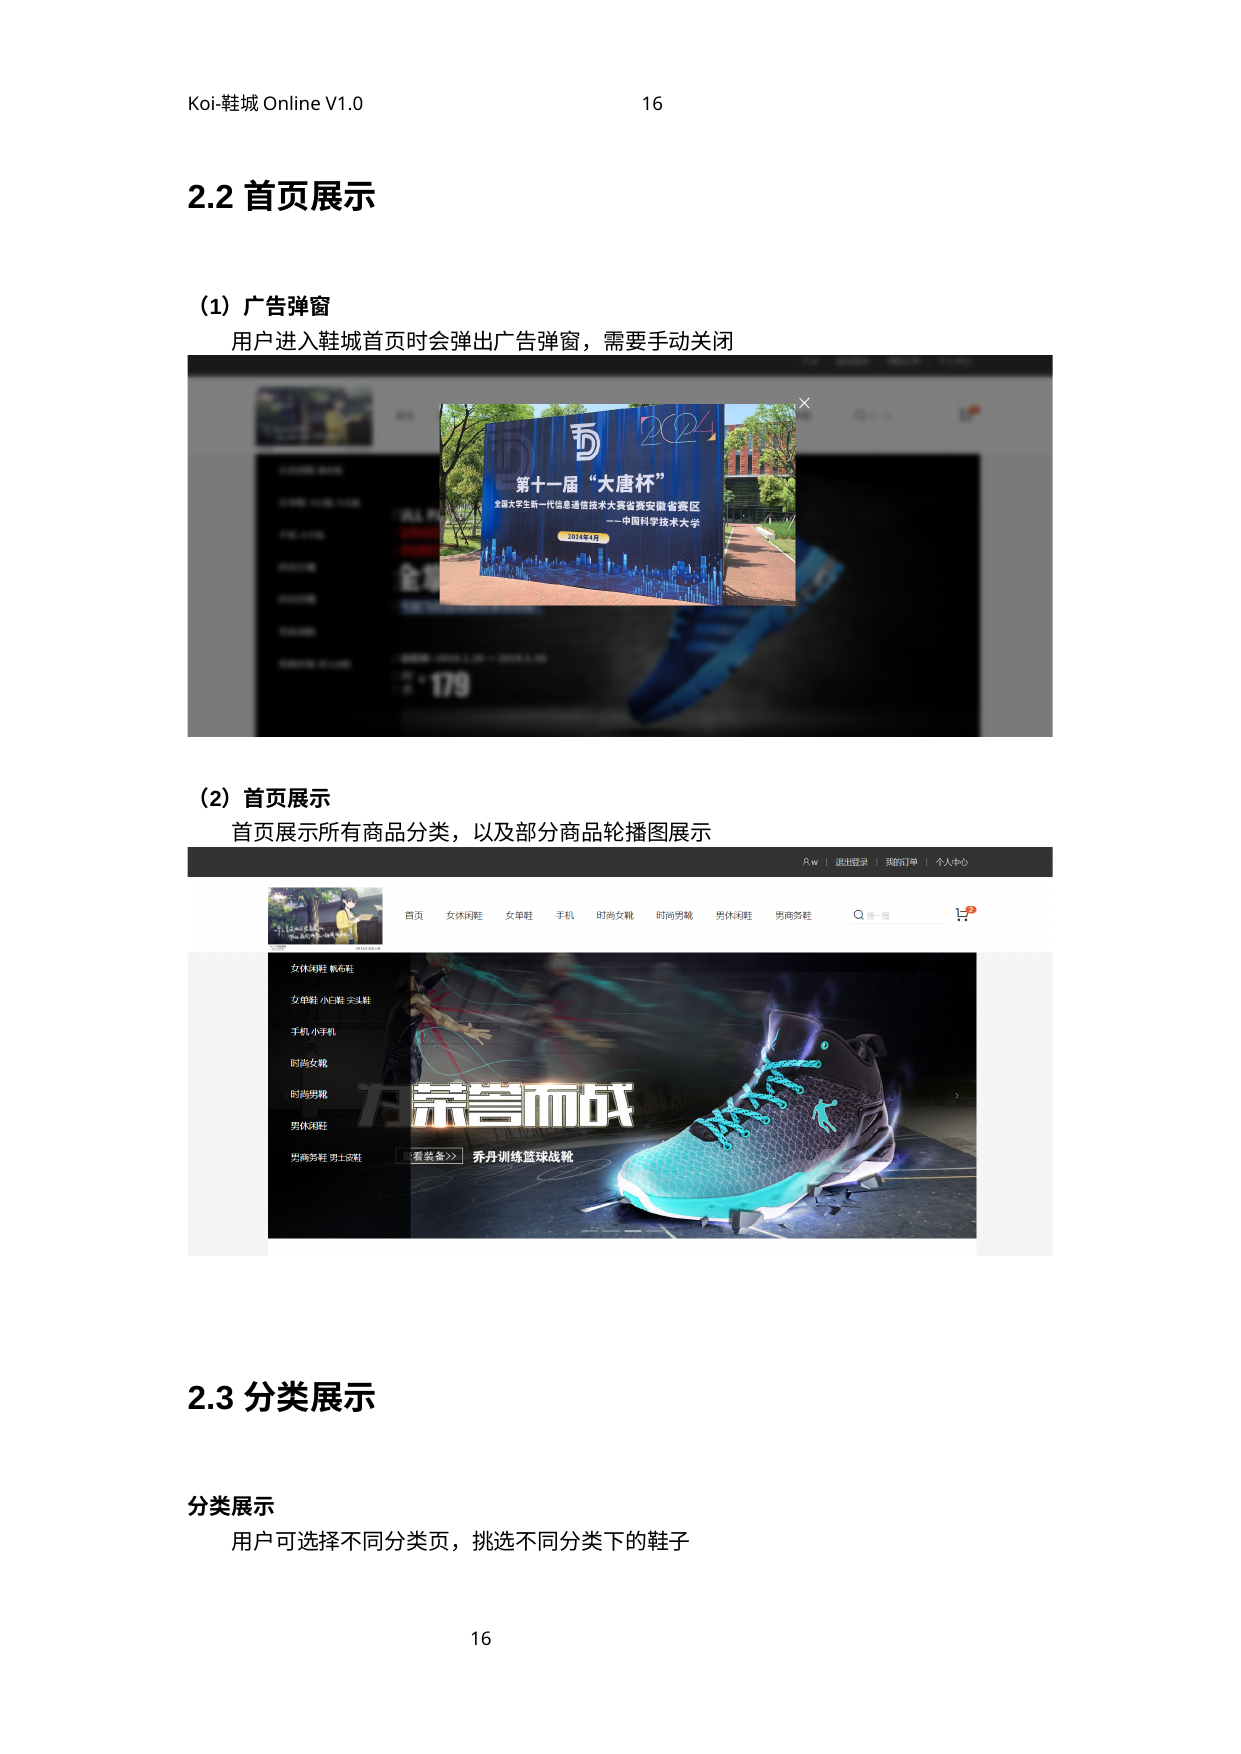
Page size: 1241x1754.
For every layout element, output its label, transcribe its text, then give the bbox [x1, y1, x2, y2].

text 用户可选择不同分类页，挑选不同分类下的鞋子 [187, 1523, 1053, 1556]
subtitle （2）首页展示 [187, 780, 1053, 813]
subtitle （1）广告弹窗 [187, 289, 1053, 321]
subtitle 2.2 首页展示 [187, 162, 1053, 227]
picture [187, 355, 1053, 737]
picture [187, 847, 1053, 1256]
text 首页展示所有商品分类，以及部分商品轮播图展示 [187, 815, 1053, 847]
text 用户进入鞋城首页时会弹出广告弹窗，需要手动关闭 [187, 323, 1053, 355]
subtitle 分类展示 [187, 1489, 1053, 1521]
subtitle 2.3 分类展示 [187, 1362, 1053, 1427]
